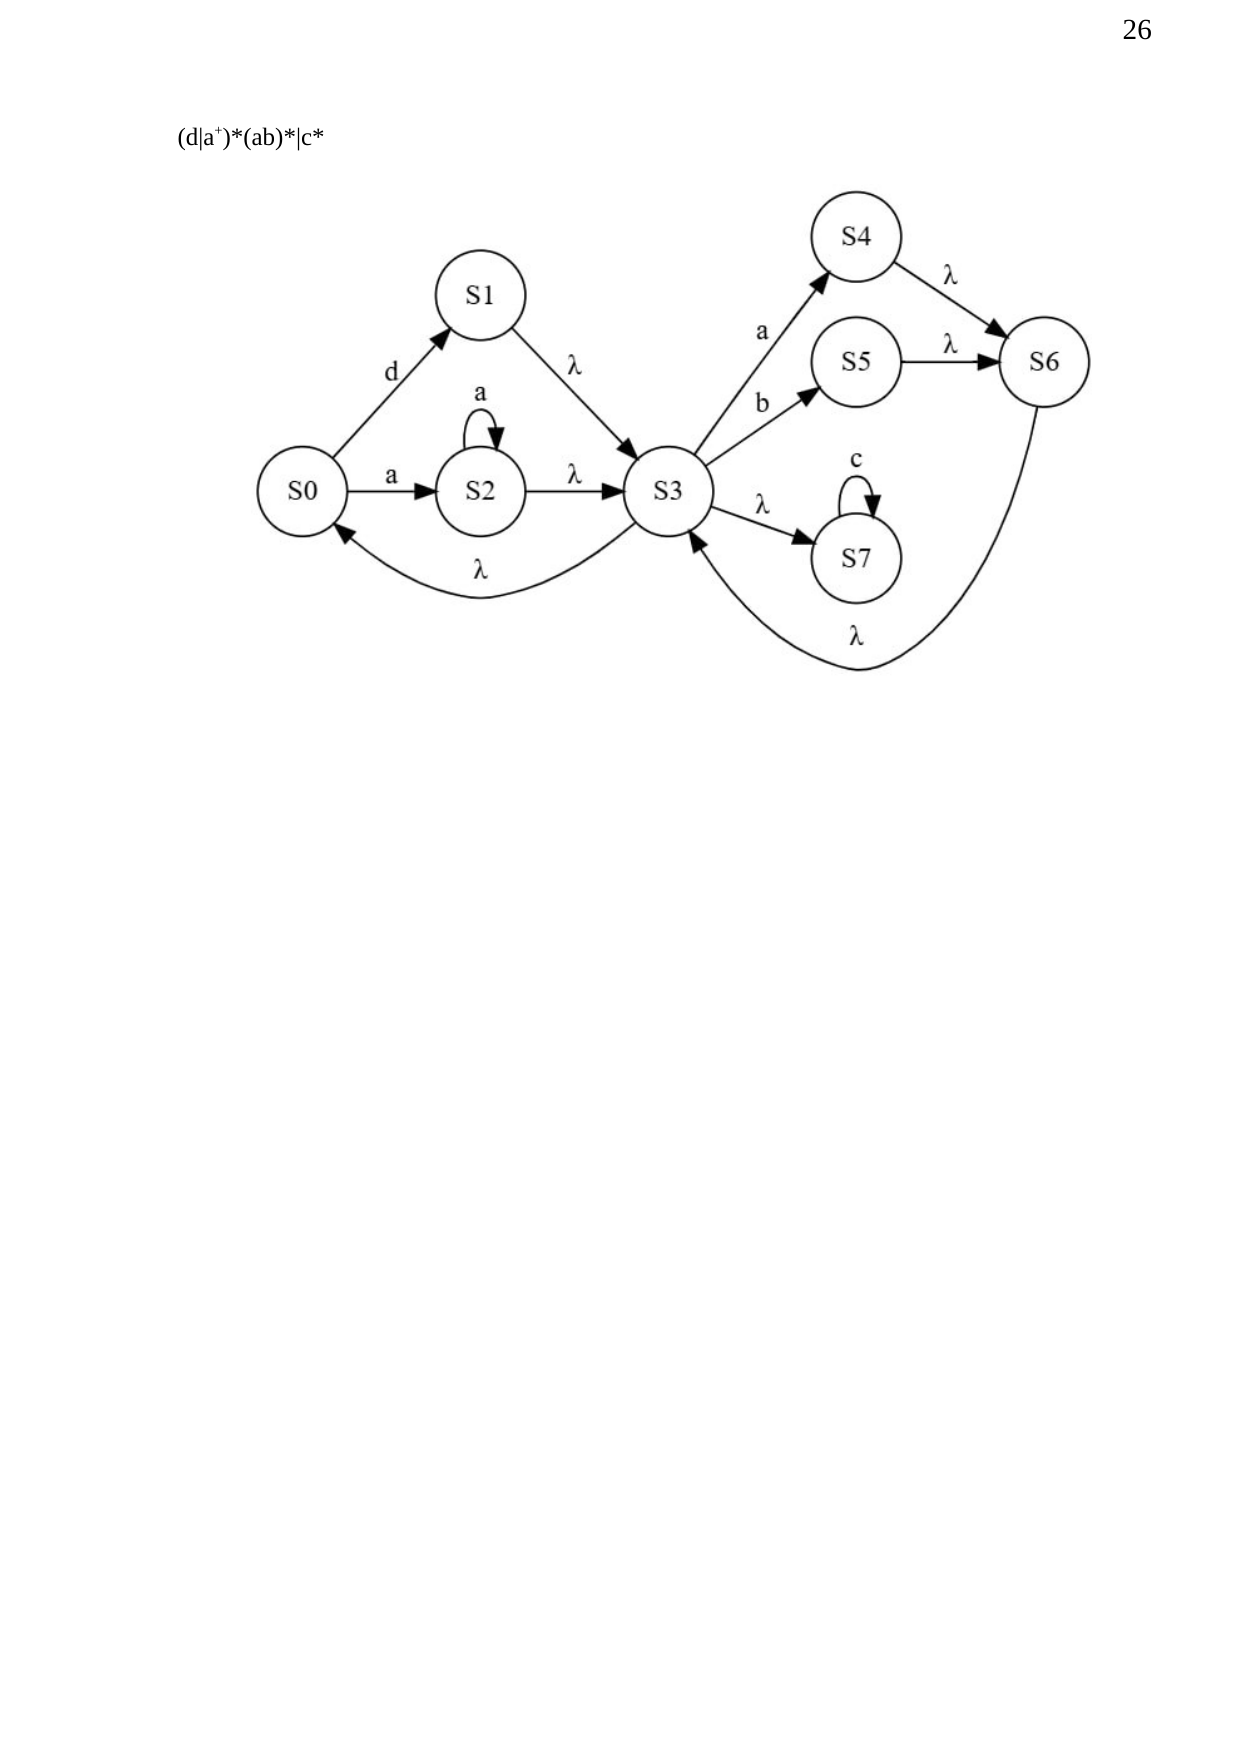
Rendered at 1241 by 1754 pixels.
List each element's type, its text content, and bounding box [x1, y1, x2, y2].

picture [251, 184, 1097, 679]
text (d|a+)*(ab)*|c* [177, 122, 1152, 151]
